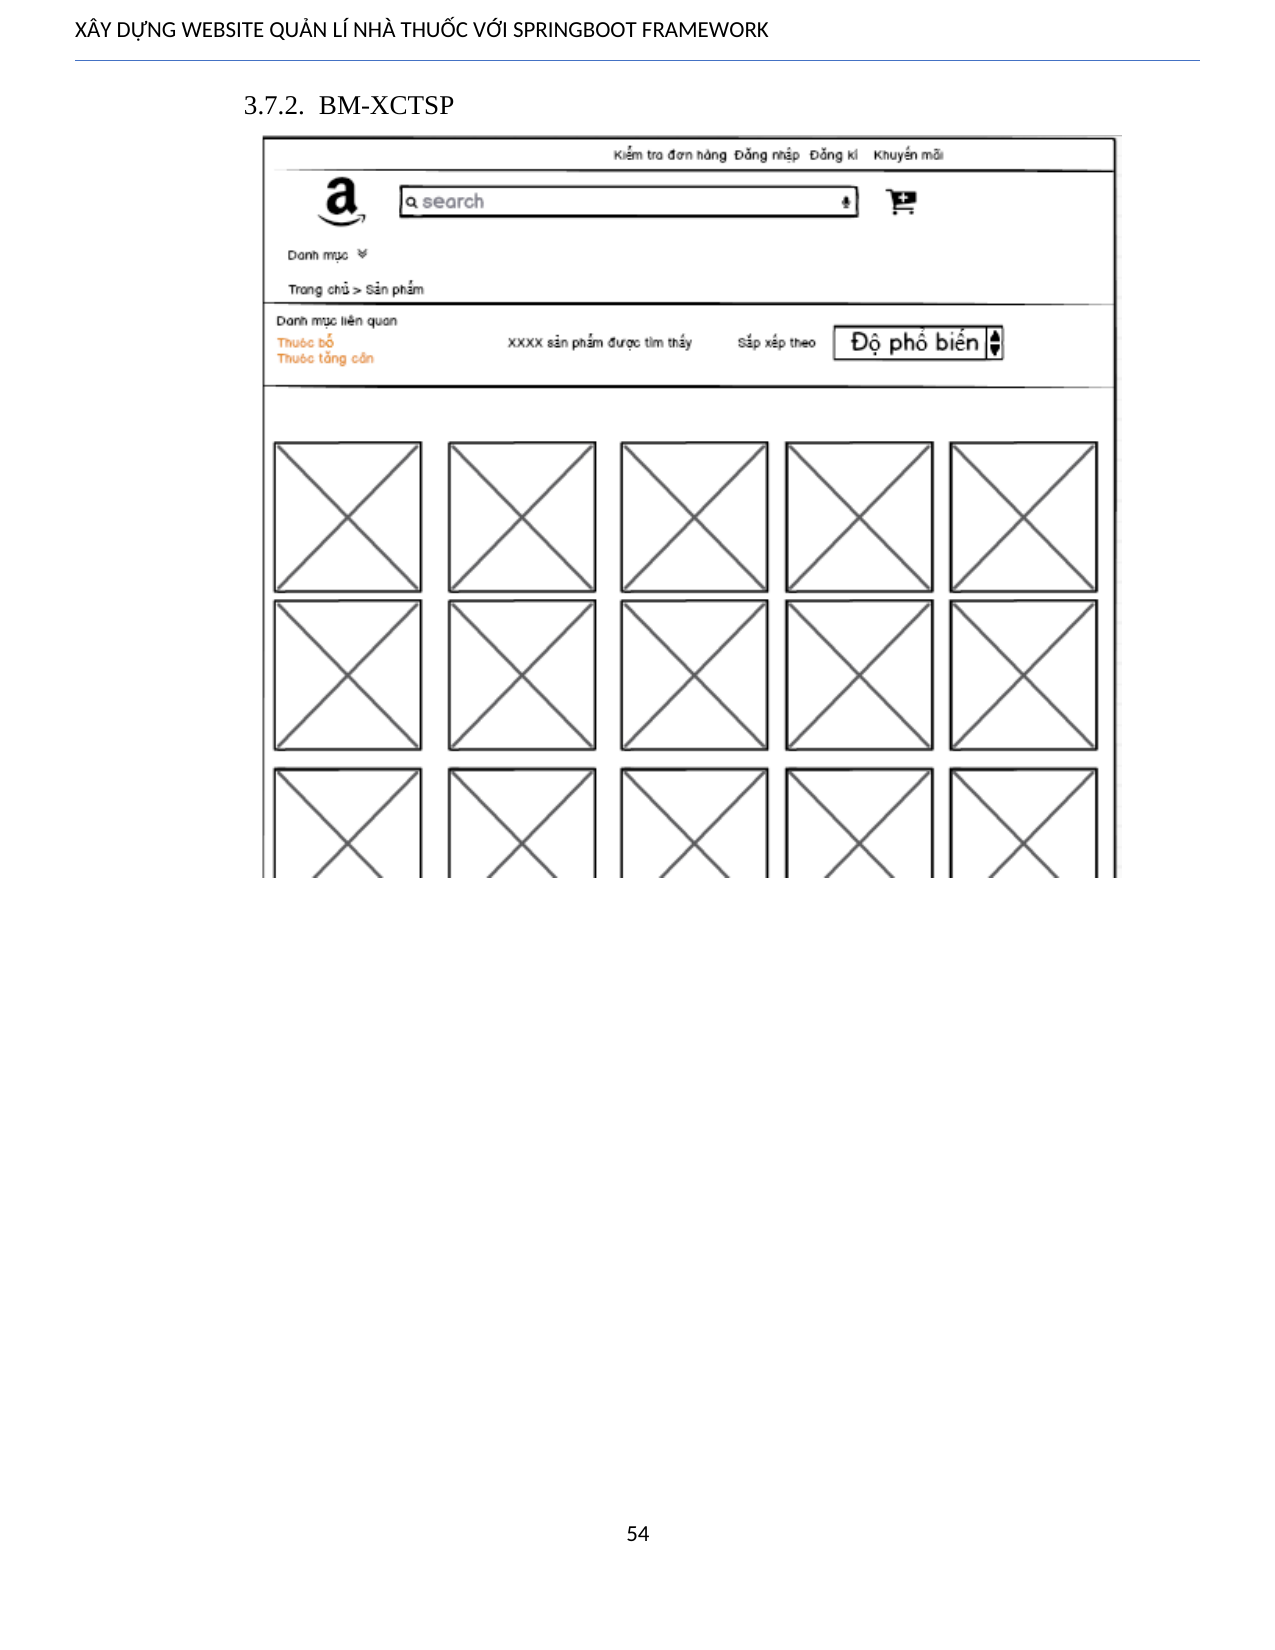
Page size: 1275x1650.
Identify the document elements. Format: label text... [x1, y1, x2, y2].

picture [262, 135, 1122, 878]
list BM-XCTSP [244, 89, 1200, 120]
